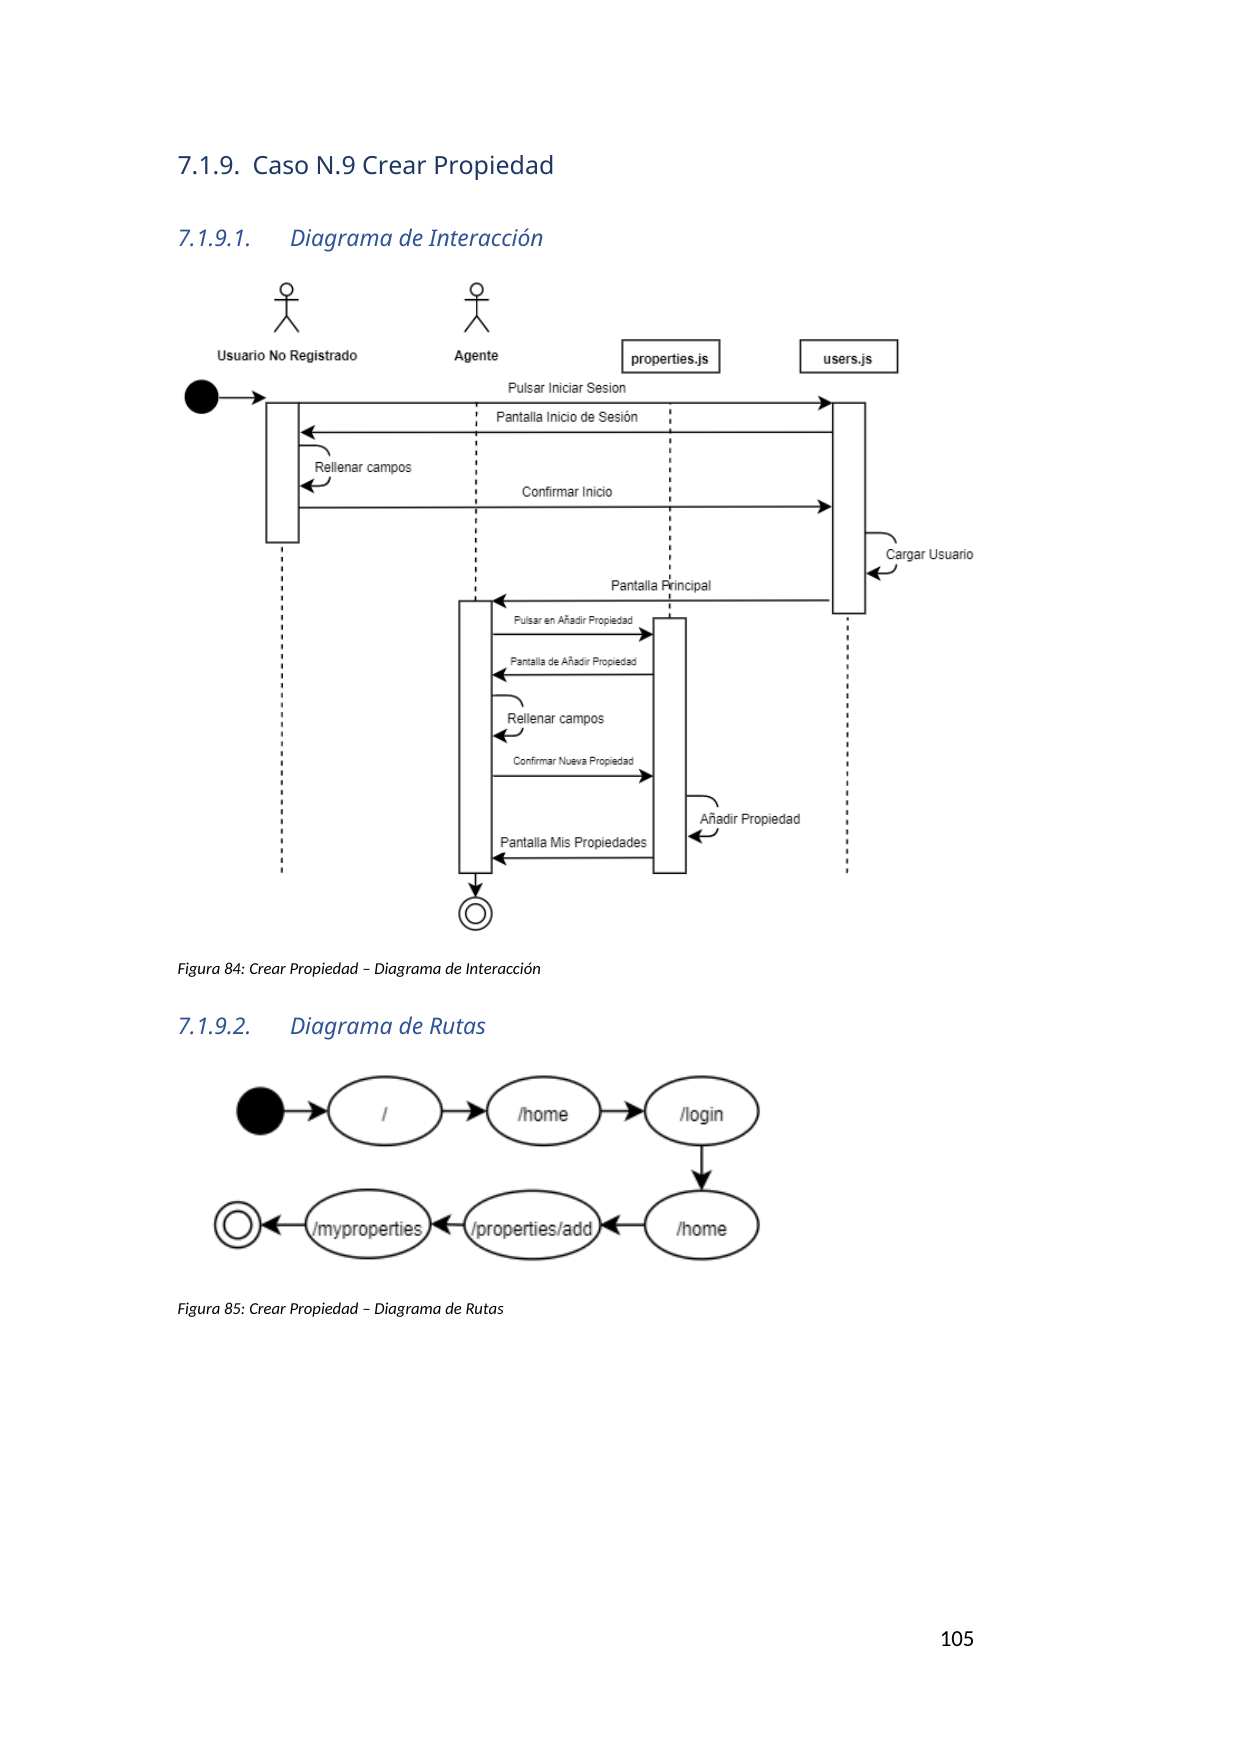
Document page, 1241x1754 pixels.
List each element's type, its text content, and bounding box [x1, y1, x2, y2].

subtitle Diagrama de Interacción [177, 222, 974, 253]
picture [177, 1068, 771, 1280]
subtitle Caso N.9 Crear Propiedad [177, 148, 974, 182]
text Figura 85: Crear Propiedad – Diagrama de Rutas [177, 1298, 974, 1318]
subtitle Diagrama de Rutas [177, 1009, 974, 1041]
picture [177, 280, 975, 940]
text Figura 84: Crear Propiedad – Diagrama de Interacción [177, 958, 974, 979]
